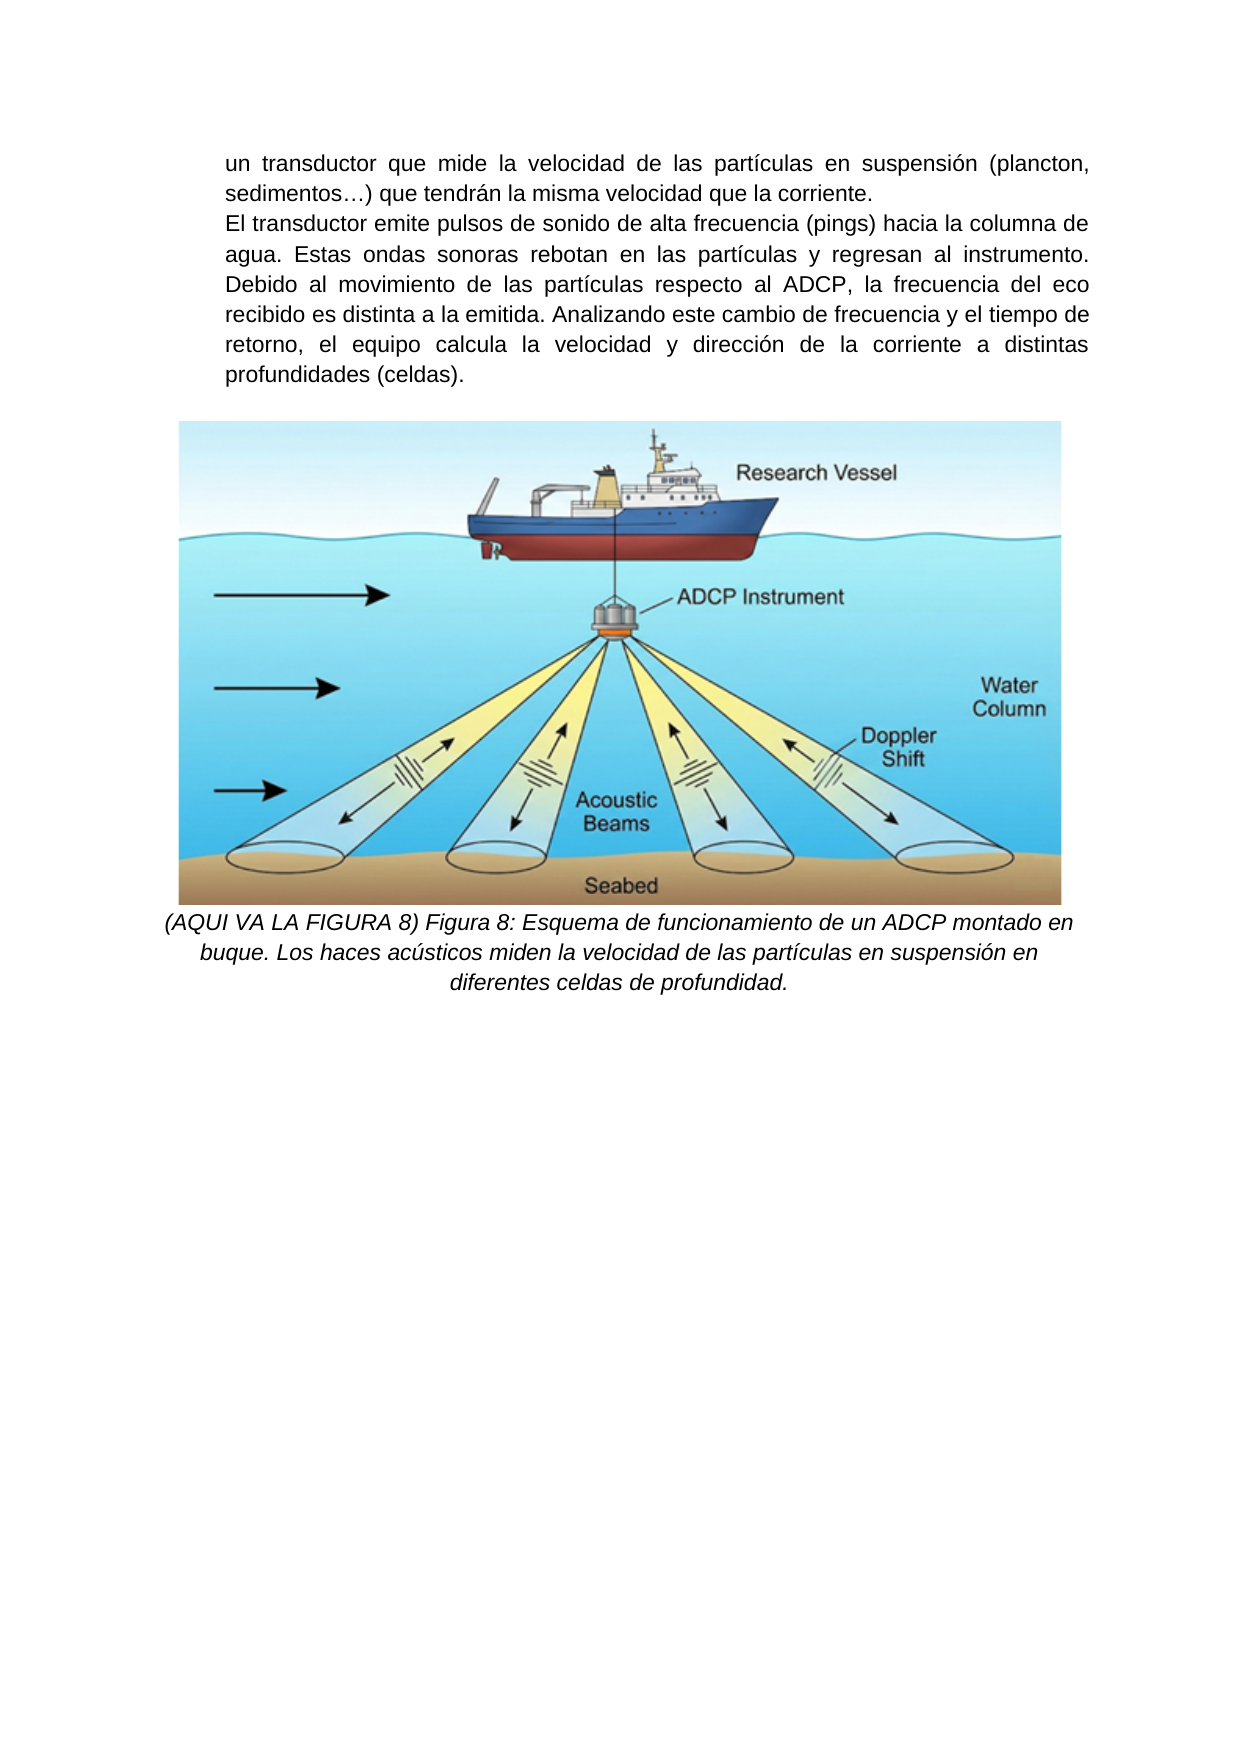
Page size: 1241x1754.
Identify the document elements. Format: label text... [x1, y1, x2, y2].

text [225, 150, 1090, 207]
text (AQUI VA LA FIGURA 8) Figura 8: Esquema de funcionamiento de un ADCP montado en buque. Los haces acústicos miden la velocidad de las partículas en suspensión en diferentes celdas de profundidad. [150, 908, 1090, 995]
text El transductor emite pulsos de sonido de alta frecuencia (pings) hacia la columna de agua. Estas ondas sonoras rebotan en las partículas y regresan al instrumento. Debido al movimiento de las partículas respecto al ADCP, la frecuencia del eco recibido es distinta a la emitida. Analizando este cambio de frecuencia y el tiempo de retorno, el equipo calcula la velocidad y dirección de la corriente a distintas profundidades (celdas). [225, 210, 1090, 388]
picture [178, 421, 1062, 905]
